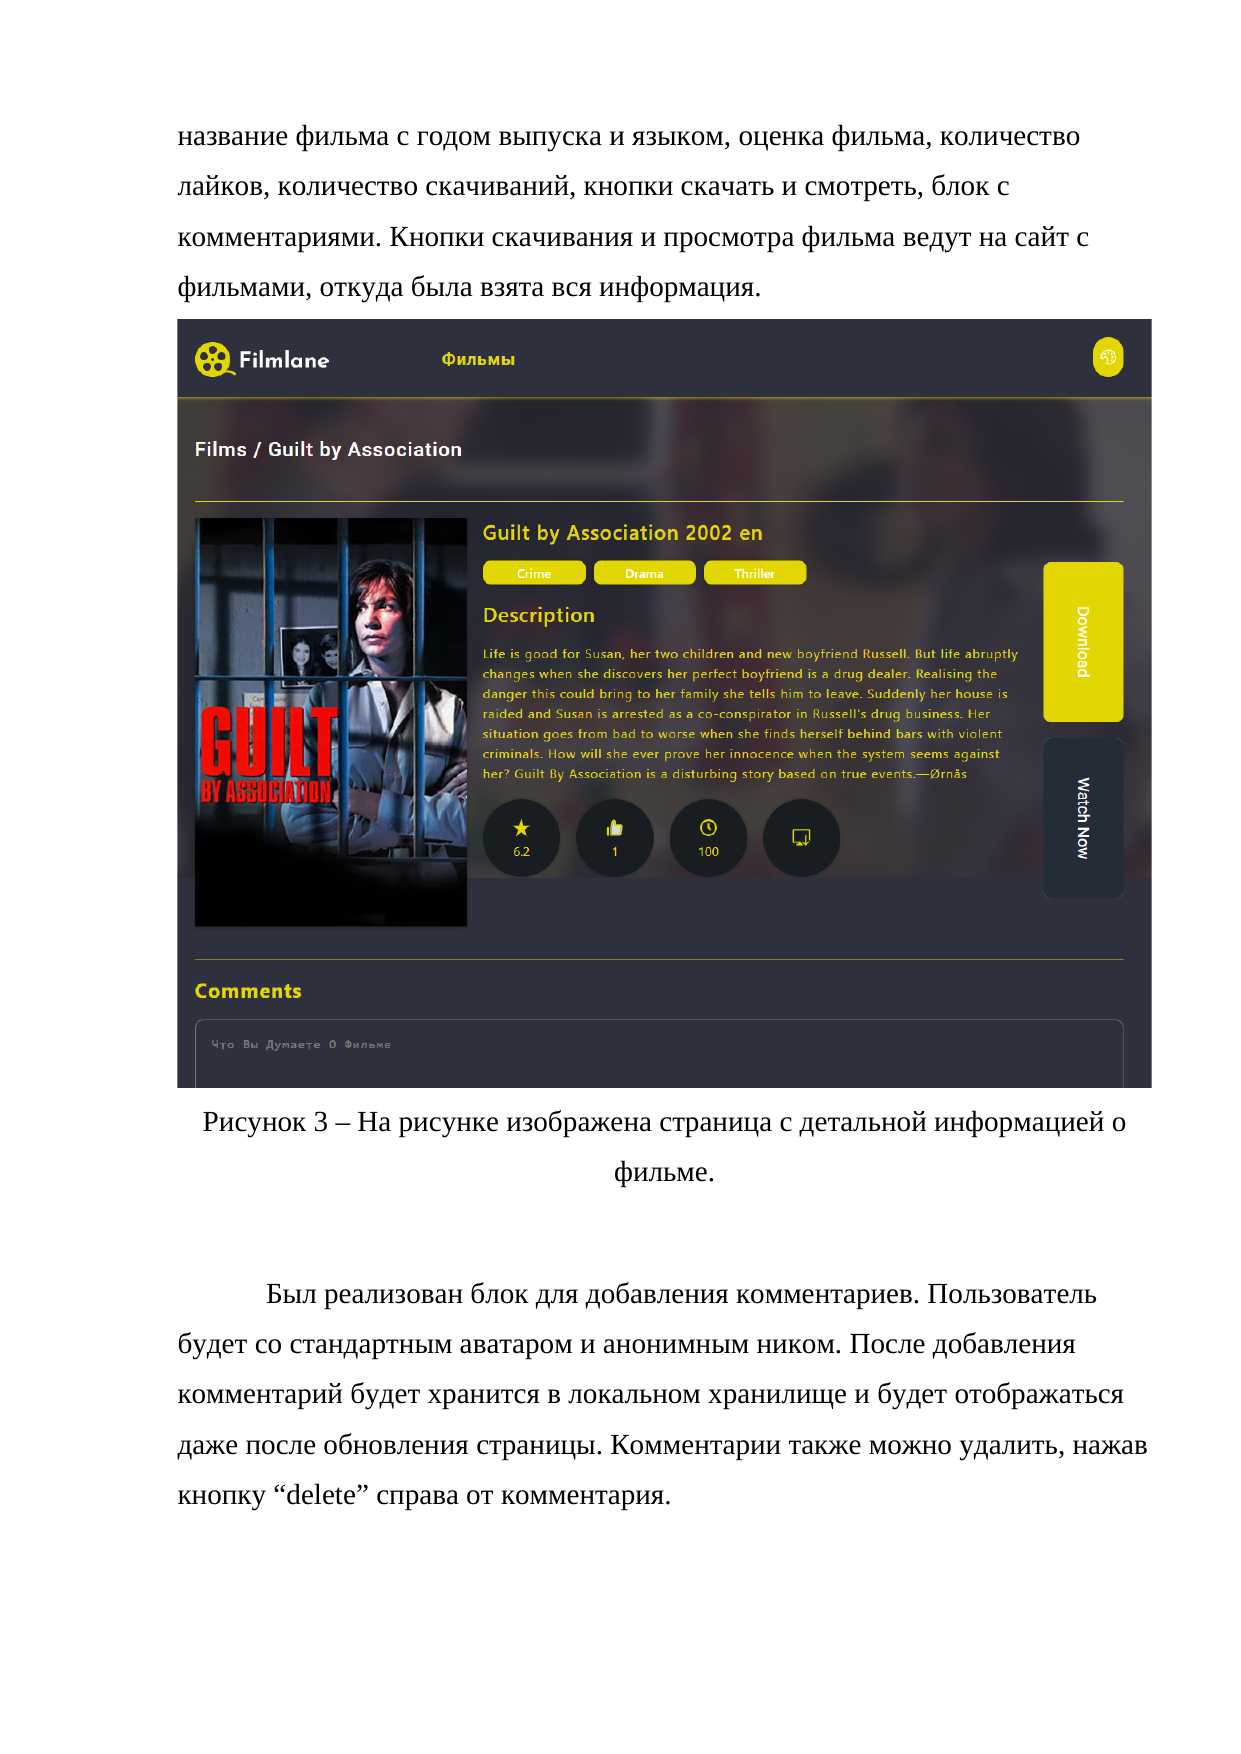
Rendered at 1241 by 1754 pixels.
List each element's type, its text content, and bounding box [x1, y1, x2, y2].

picture [177, 319, 1152, 1088]
text Рисунок 3 – На рисунке изображена страница с детальной информацией о фильме. [177, 1104, 1152, 1188]
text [177, 118, 1152, 303]
text Был реализован блок для добавления комментариев. Пользователь будет со стандартным аватаром и анонимным ником. После добавления комментарий будет хранится в локальном хранилище и будет отображаться даже после обновления страницы. Комментарии также можно удалить, нажав кнопку “delete” справа от комментария. [177, 1276, 1152, 1511]
